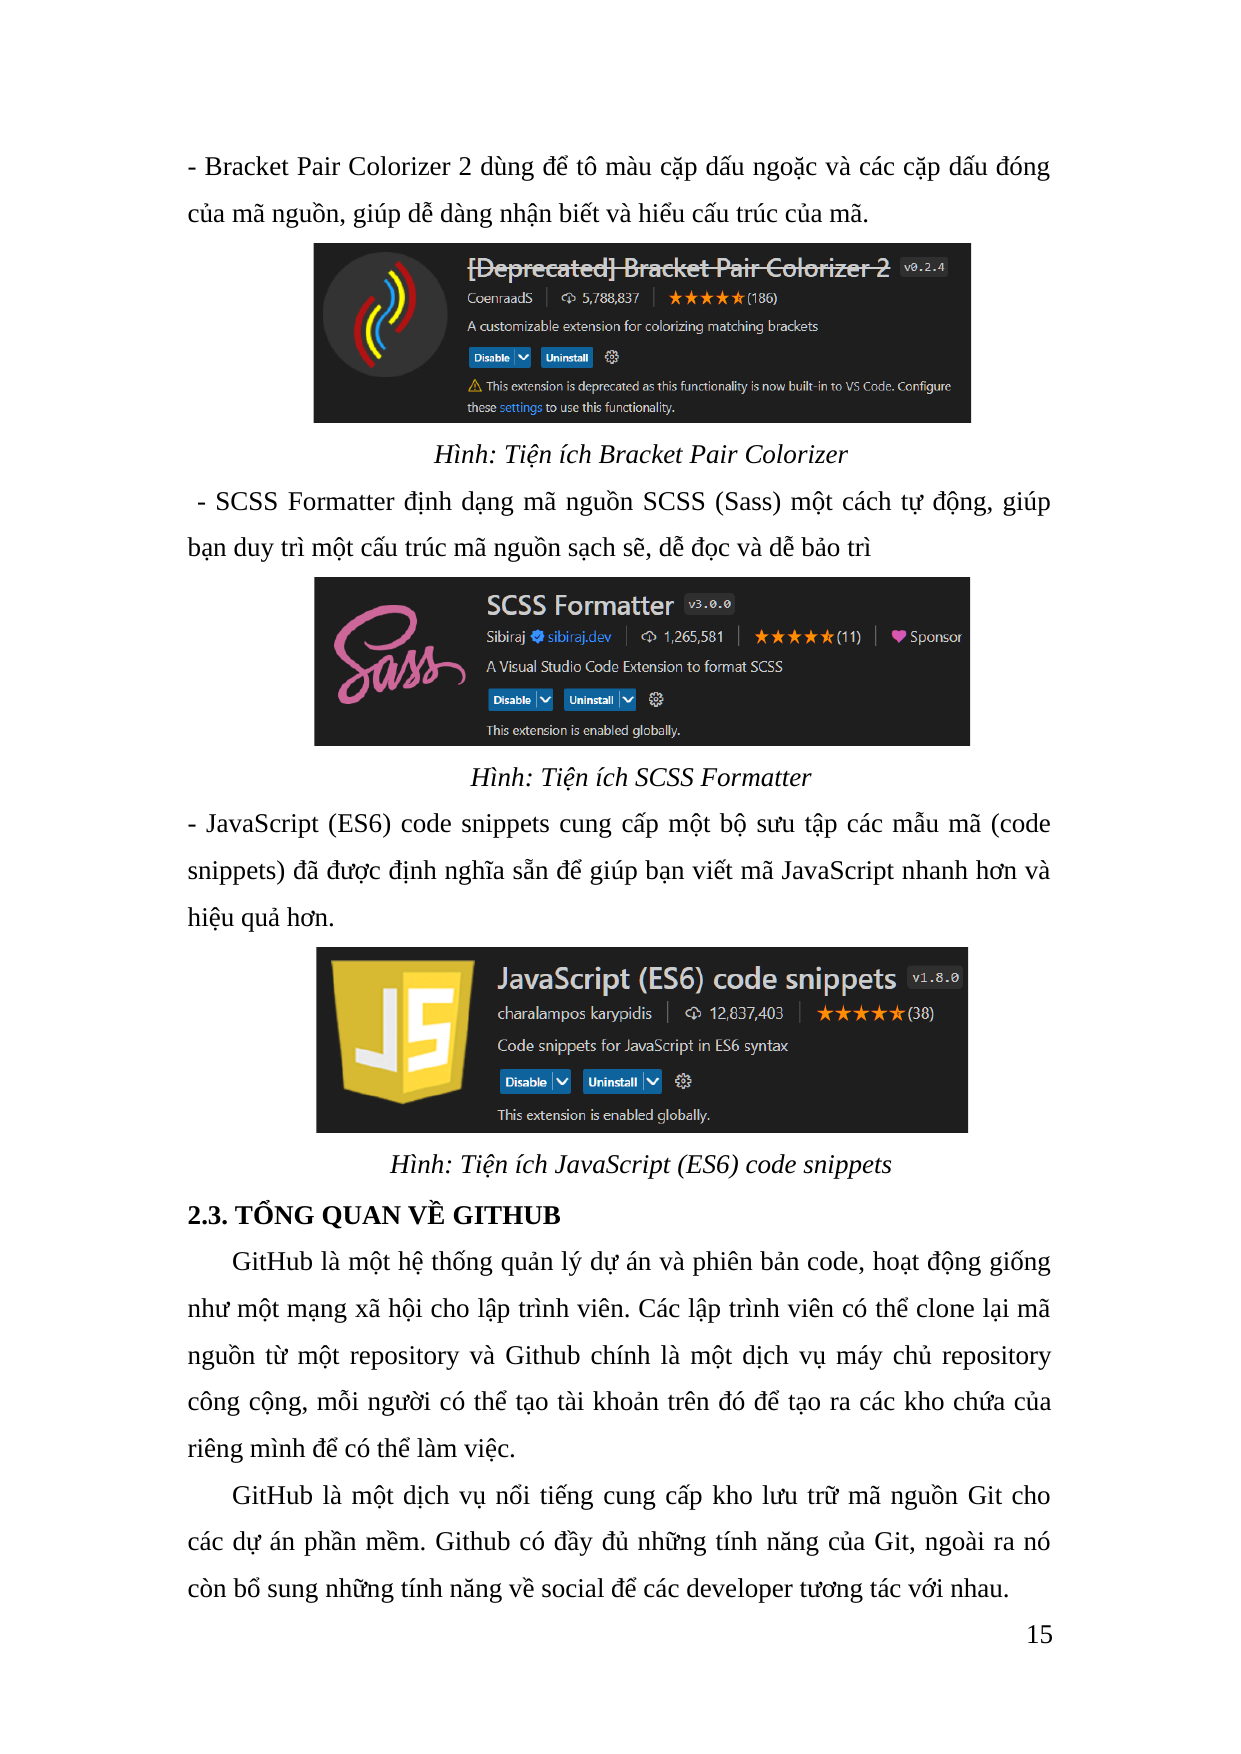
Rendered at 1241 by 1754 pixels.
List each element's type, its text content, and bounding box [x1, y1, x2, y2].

text GitHub là một dịch vụ nổi tiếng cung cấp kho lưu trữ mã nguồn Git cho các dự án phần mềm. Github có đầy đủ những tính năng của Git, ngoài ra nó còn bổ sung những tính năng về social để các developer tương tác với nhau. [187, 1479, 1053, 1603]
text Hình: Tiện ích JavaScript (ES6) code snippets [187, 1148, 1053, 1179]
text - JavaScript (ES6) code snippets cung cấp một bộ sưu tập các mẫu mã (code snippets) đã được định nghĩa sẵn để giúp bạn viết mã JavaScript nhanh hơn và hiệu quả hơn. [187, 807, 1053, 932]
picture [314, 577, 971, 746]
text GitHub là một hệ thống quản lý dự án và phiên bản code, hoạt động giống như một mạng xã hội cho lập trình viên. Các lập trình viên có thể clone lại mã nguồn từ một repository và Github chính là một dịch vụ máy chủ repository công cộng, mỗi người có thể tạo tài khoản trên đó để tạo ra các kho chứa của riêng mình để có thể làm việc. [187, 1245, 1053, 1463]
text Hình: Tiện ích SCSS Formatter [187, 761, 1053, 792]
text Hình: Tiện ích Bracket Pair Colorizer [187, 438, 1053, 469]
picture [313, 243, 972, 423]
picture [316, 947, 969, 1133]
text - SCSS Formatter định dạng mã nguồn SCSS (Sass) một cách tự động, giúp bạn duy trì một cấu trúc mã nguồn sạch sẽ, dễ đọc và dễ bảo trì [187, 484, 1053, 562]
text - Bracket Pair Colorizer 2 dùng để tô màu cặp dấu ngoặc và các cặp dấu đóng của mã nguồn, giúp dễ dàng nhận biết và hiểu cấu trúc của mã. [187, 150, 1053, 228]
subtitle 2.3. TỔNG QUAN VỀ GITHUB [187, 1199, 1053, 1230]
